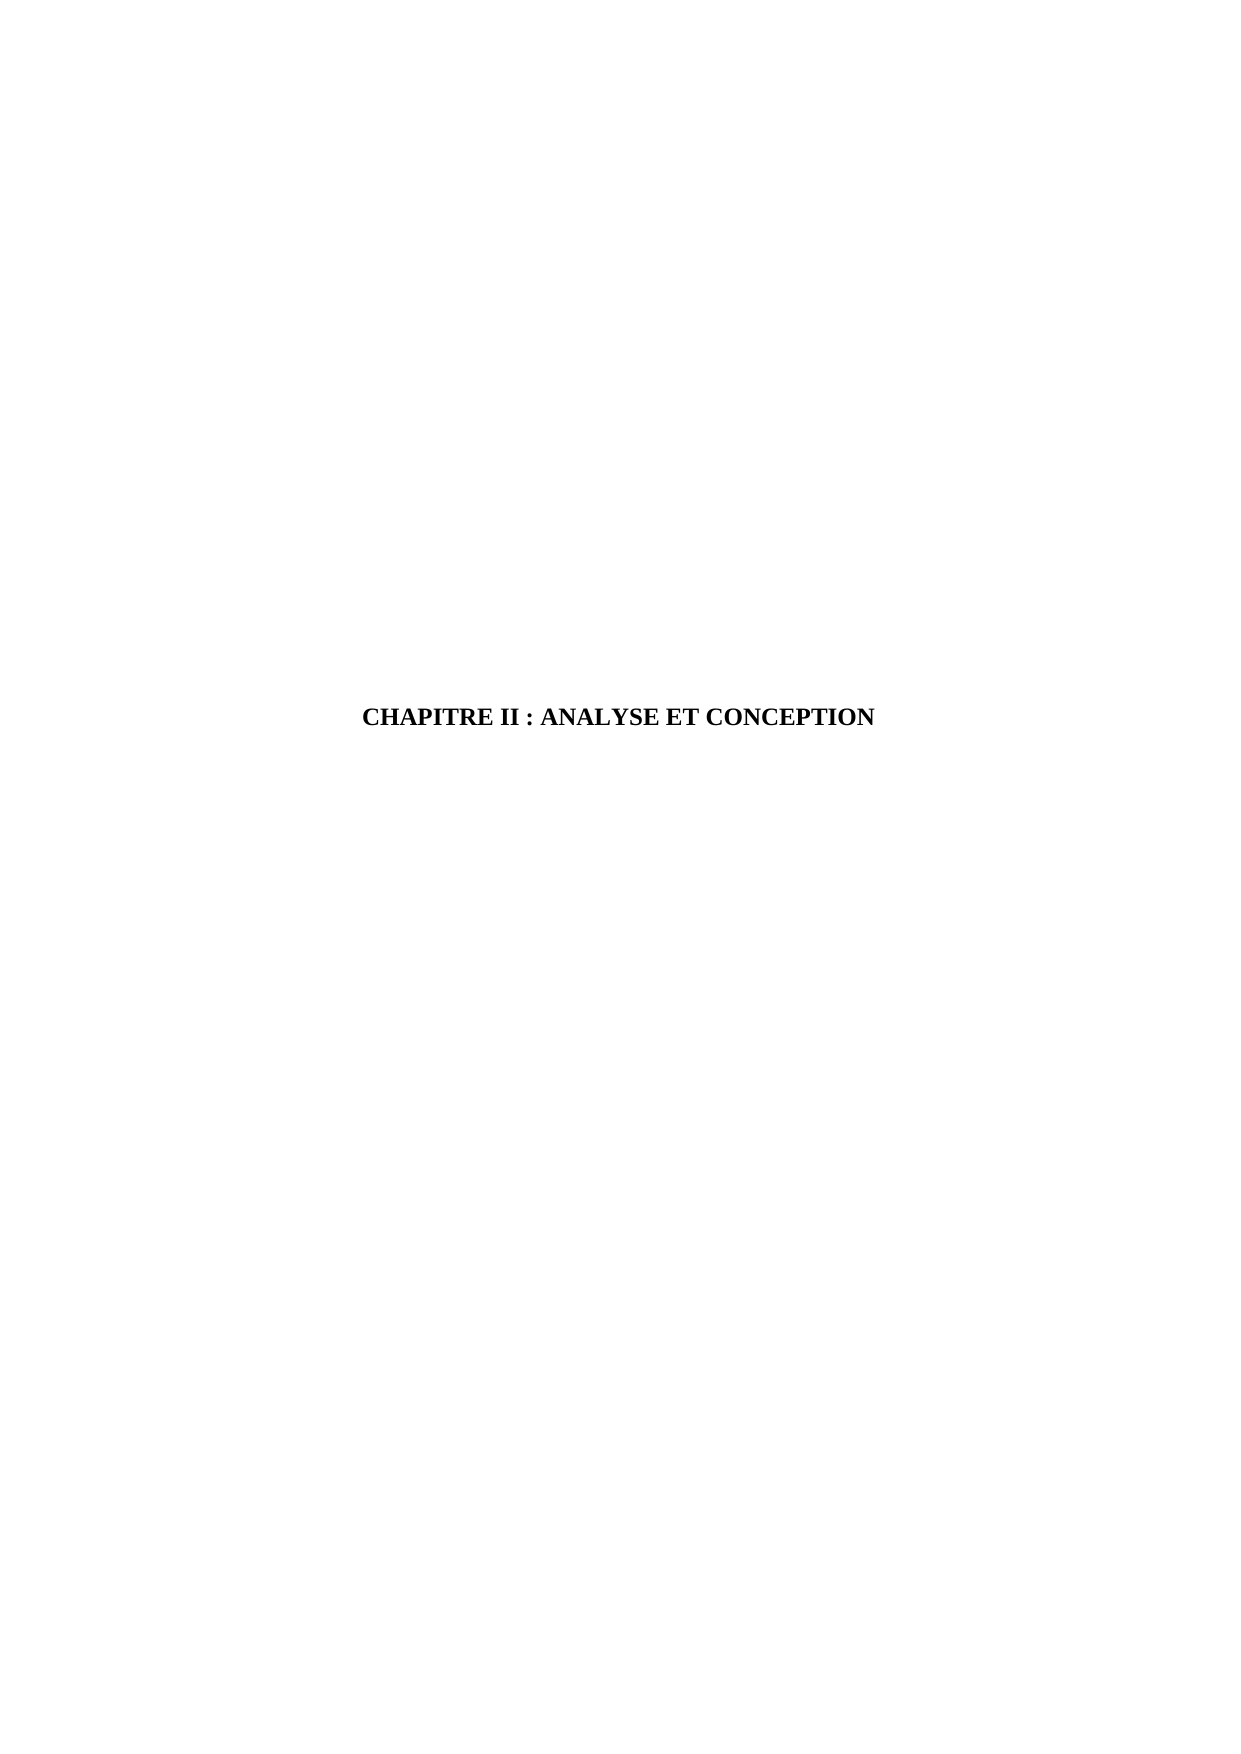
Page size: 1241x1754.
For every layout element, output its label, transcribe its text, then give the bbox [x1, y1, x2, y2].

subtitle CHAPITRE II : ANALYSE ET CONCEPTION [122, 702, 1115, 731]
